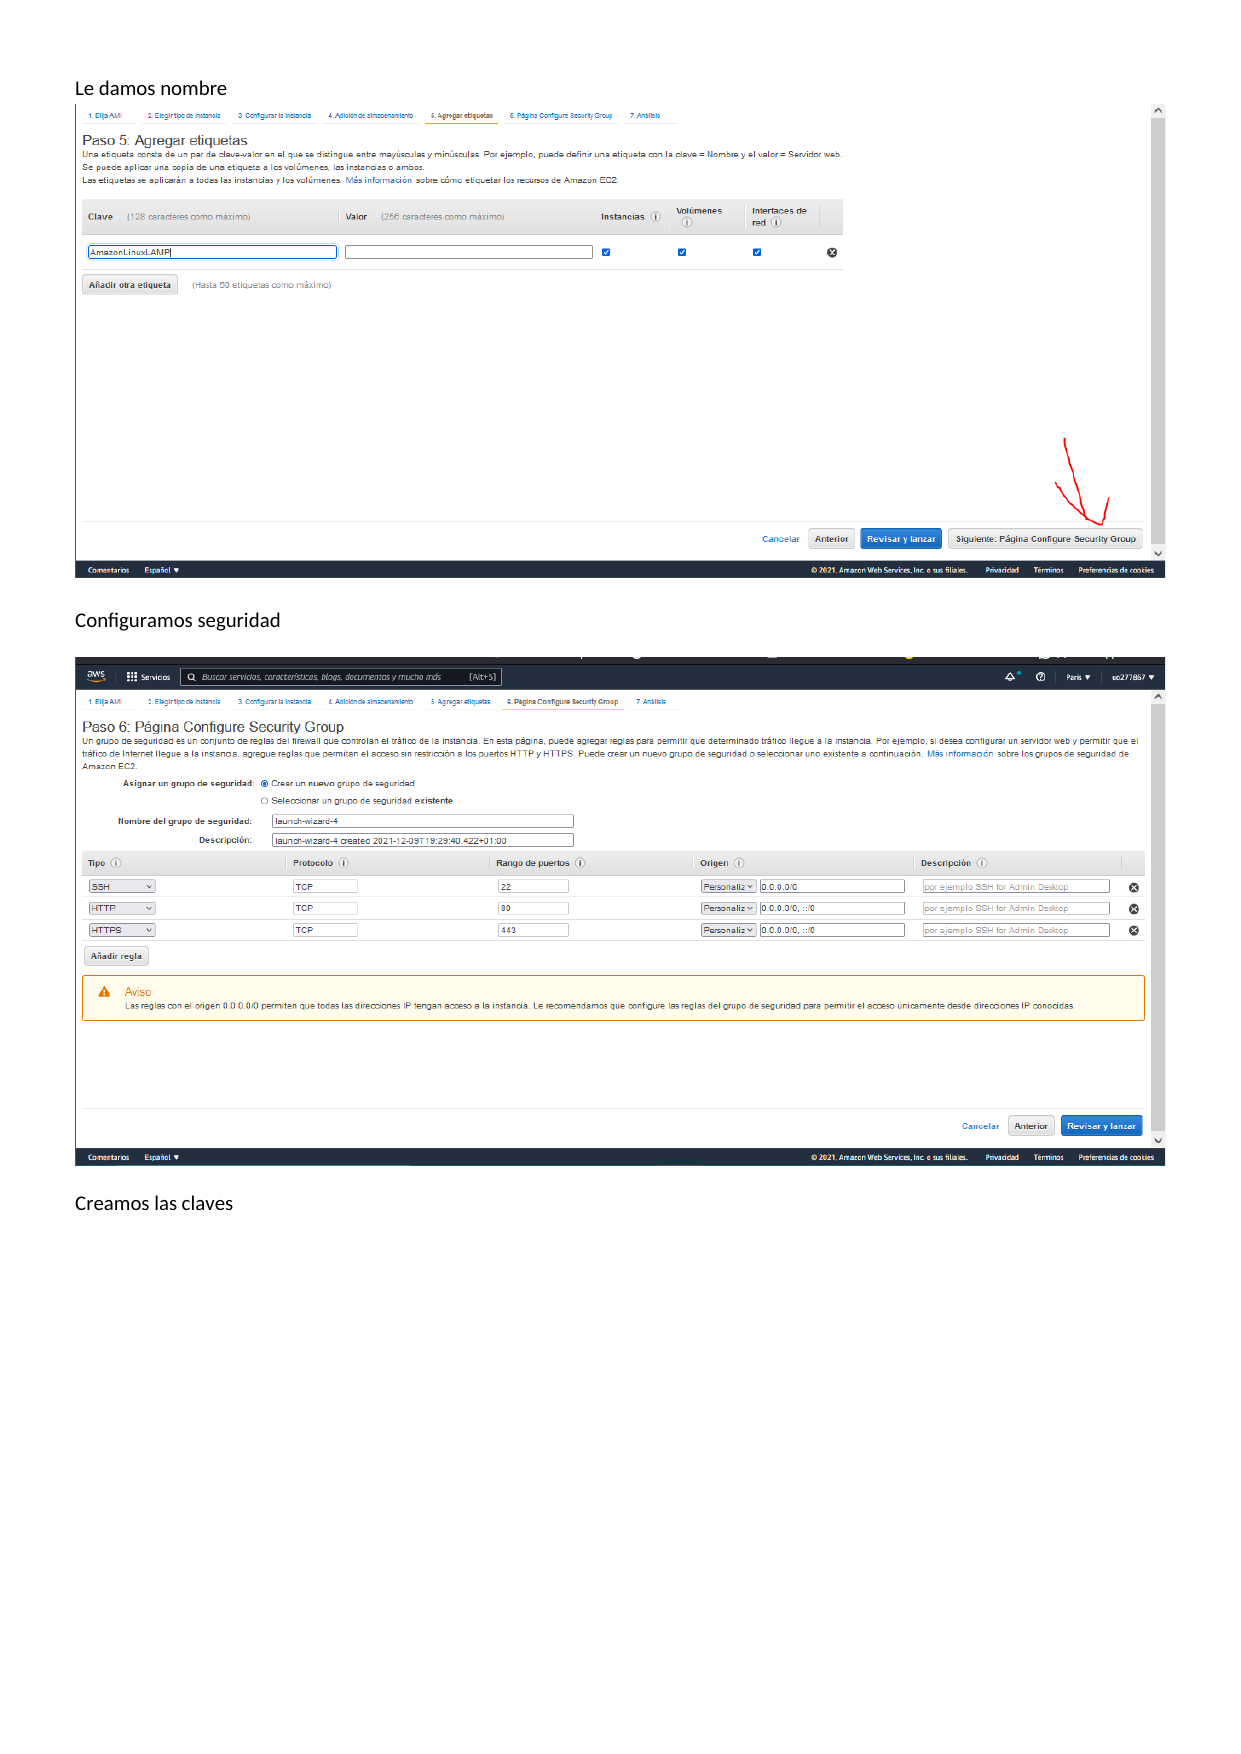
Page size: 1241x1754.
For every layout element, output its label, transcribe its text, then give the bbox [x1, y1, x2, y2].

text Creamos las claves [75, 1190, 1165, 1215]
picture [75, 104, 1166, 578]
picture [75, 657, 1166, 1166]
text Configuramos seguridad [75, 607, 1165, 633]
text Le damos nombre [75, 75, 1165, 104]
